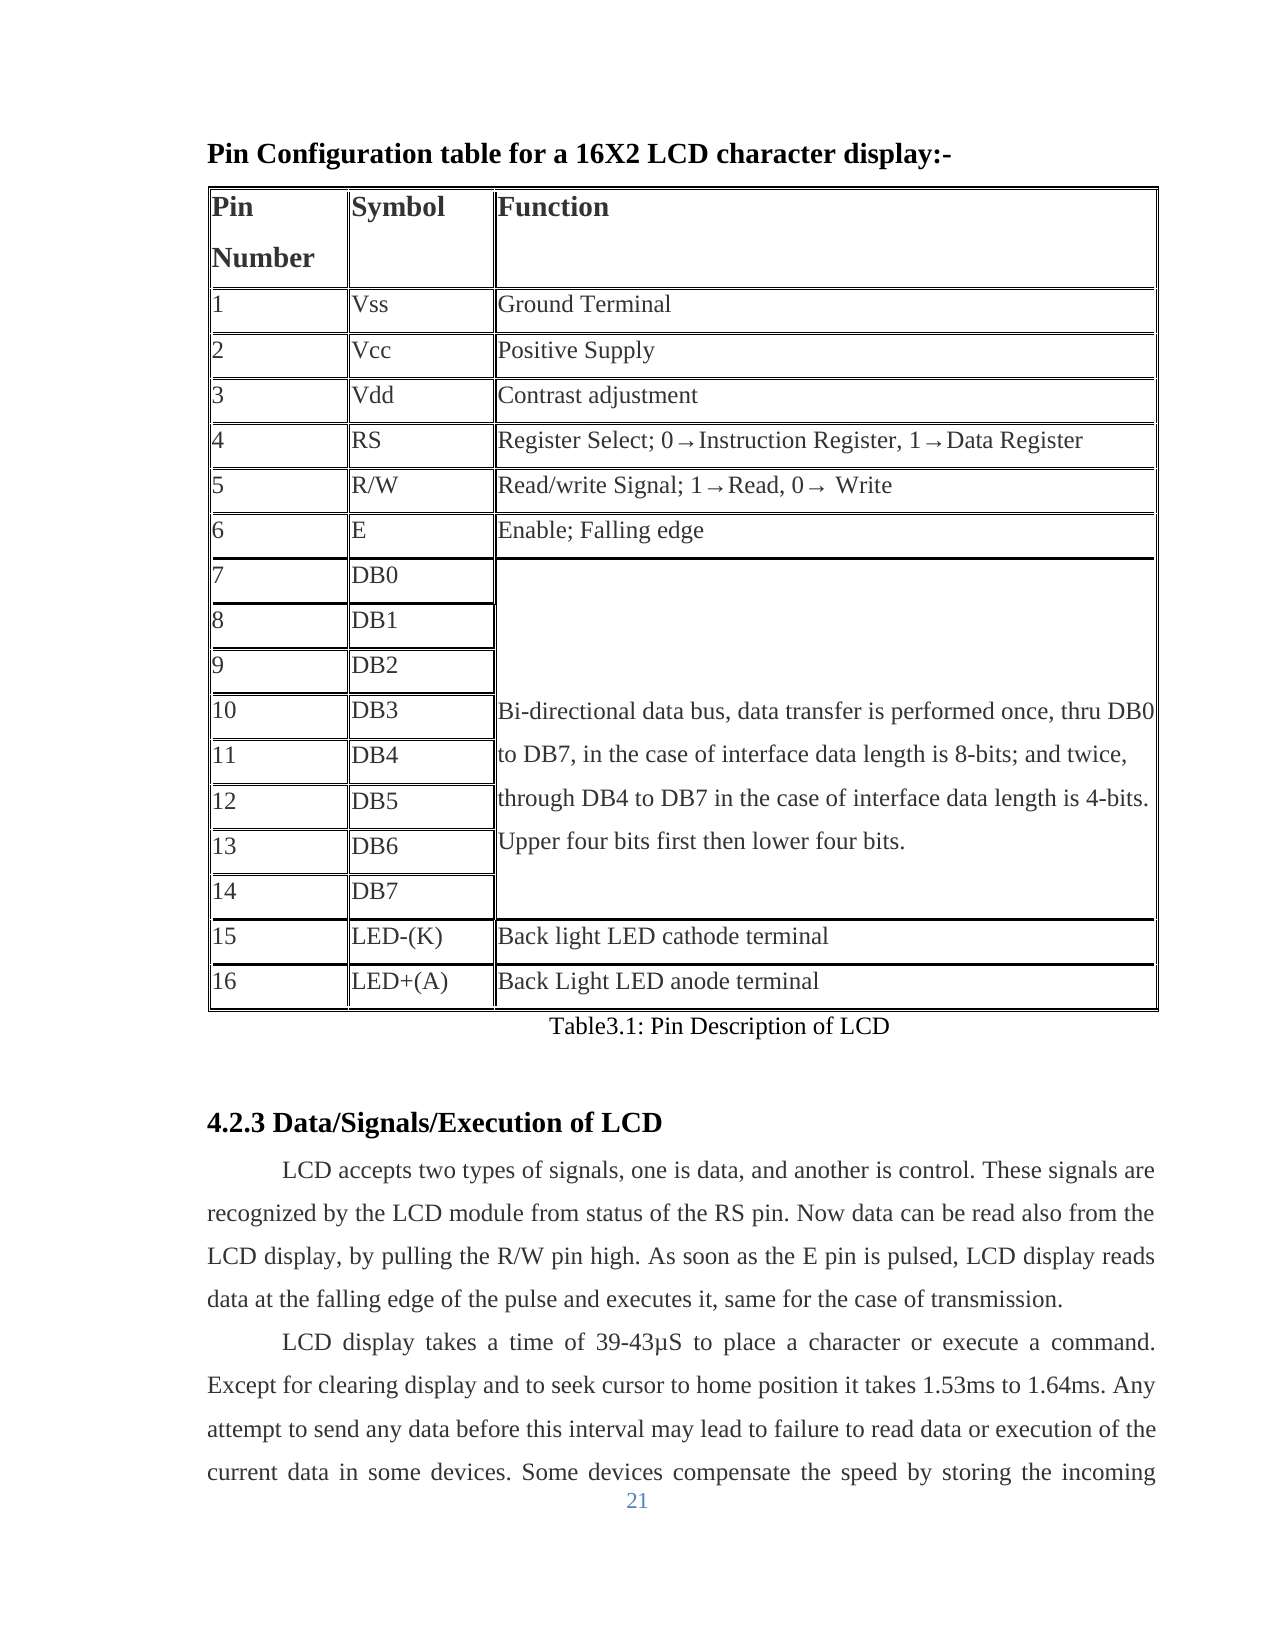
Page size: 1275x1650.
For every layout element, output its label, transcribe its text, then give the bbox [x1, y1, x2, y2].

table_cell 4 [209, 422, 349, 467]
table_cell DB4 [350, 741, 493, 782]
table_cell Register Select; 0→Instruction Register, 1→Data Register [495, 422, 1157, 467]
table_cell DB0 [350, 560, 493, 602]
table_cell Contrast adjustment [495, 377, 1157, 422]
table_cell Read/write Signal; 1→Read, 0→ Write [495, 467, 1157, 512]
table_header Function [495, 190, 1156, 286]
table_cell 13 [209, 828, 349, 873]
table_cell DB7 [350, 876, 493, 918]
table_cell Vdd [350, 380, 493, 422]
table_cell DB2 [350, 651, 493, 692]
table_cell 5 [209, 467, 349, 512]
table_cell 2 [211, 331, 347, 377]
table_header Pin Number [211, 190, 349, 286]
table_cell 15 [209, 918, 347, 963]
table_cell 16 [209, 963, 349, 1008]
table_cell 10 [211, 692, 347, 737]
table_cell Bi-directional data bus, data transfer is performed once, thru DB0 to DB7, in the case of interface data length is 8-bits; and twice, through DB4 to DB7 in the case of interface data length is 4-bits. Upper four bits first then lower four bits. [497, 557, 1156, 918]
table_cell LED+(A) [349, 963, 495, 1008]
table_cell Back light LED cathode terminal [497, 918, 1157, 963]
table_cell Vss [350, 290, 493, 331]
text LCD accepts two types of signals, one is data, and another is control. These signals are recognized by the LCD module from status of the RS pin. Now data can be read also from the LCD display, by pulling the R/W pin high. As soon as the E pin is pulsed, LCD display reads data at the falling edge of the pulse and executes it, same for the case of transmission. [207, 1155, 1157, 1313]
table_cell LED-(K) [350, 921, 493, 963]
table_cell 3 [209, 377, 349, 422]
table_cell Back Light LED anode terminal [495, 963, 1157, 1008]
table_cell 11 [211, 738, 347, 782]
table_cell DB6 [350, 831, 493, 873]
table_cell 12 [211, 783, 347, 828]
table_cell DB1 [350, 605, 493, 647]
table_cell Positive Supply [497, 331, 1156, 377]
table_cell DB3 [350, 696, 493, 737]
text 4.2.3 Data/Signals/Execution of LCD [207, 1105, 1157, 1138]
table_cell RS [350, 425, 493, 467]
table_header Symbol [349, 188, 495, 286]
table_cell 8 [211, 602, 347, 647]
table_cell 6 [209, 512, 349, 557]
table_cell R/W [350, 470, 493, 512]
table_cell 14 [209, 873, 349, 918]
table_cell Vcc [350, 335, 493, 377]
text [207, 1327, 1157, 1486]
table_cell E [350, 515, 493, 557]
table_cell Enable; Falling edge [495, 512, 1157, 557]
table_cell 7 [211, 557, 347, 602]
table_cell 9 [211, 647, 347, 692]
table_cell Ground Terminal [497, 286, 1156, 331]
table_cell 1 [211, 286, 347, 331]
text Pin Configuration table for a 16X2 LCD character display:- [207, 136, 1157, 169]
text Table3.1: Pin Description of LCD [207, 1012, 1157, 1040]
table_cell DB5 [350, 786, 493, 828]
